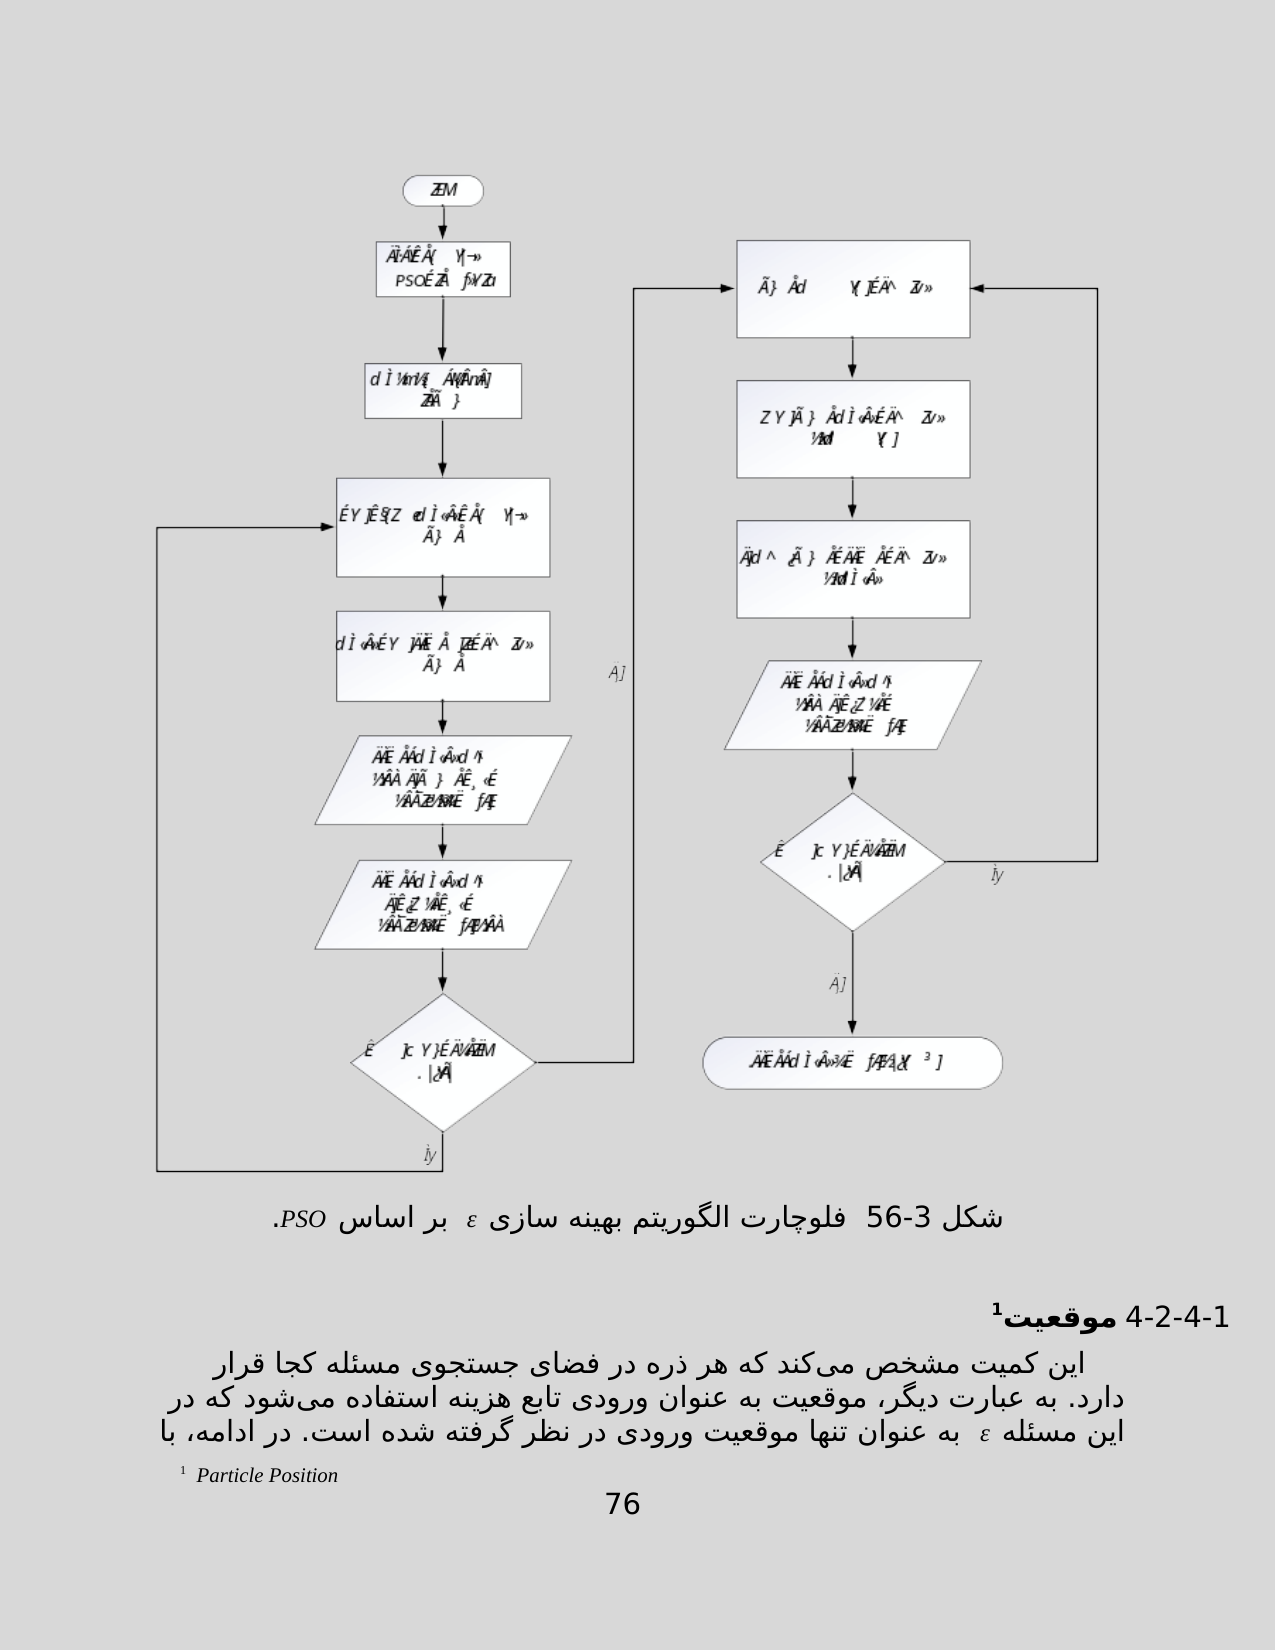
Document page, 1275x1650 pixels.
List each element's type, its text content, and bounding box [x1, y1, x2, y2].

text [150, 1347, 1125, 1448]
subtitle موقعیت [150, 1300, 1125, 1334]
table_header [150, 150, 1125, 1200]
